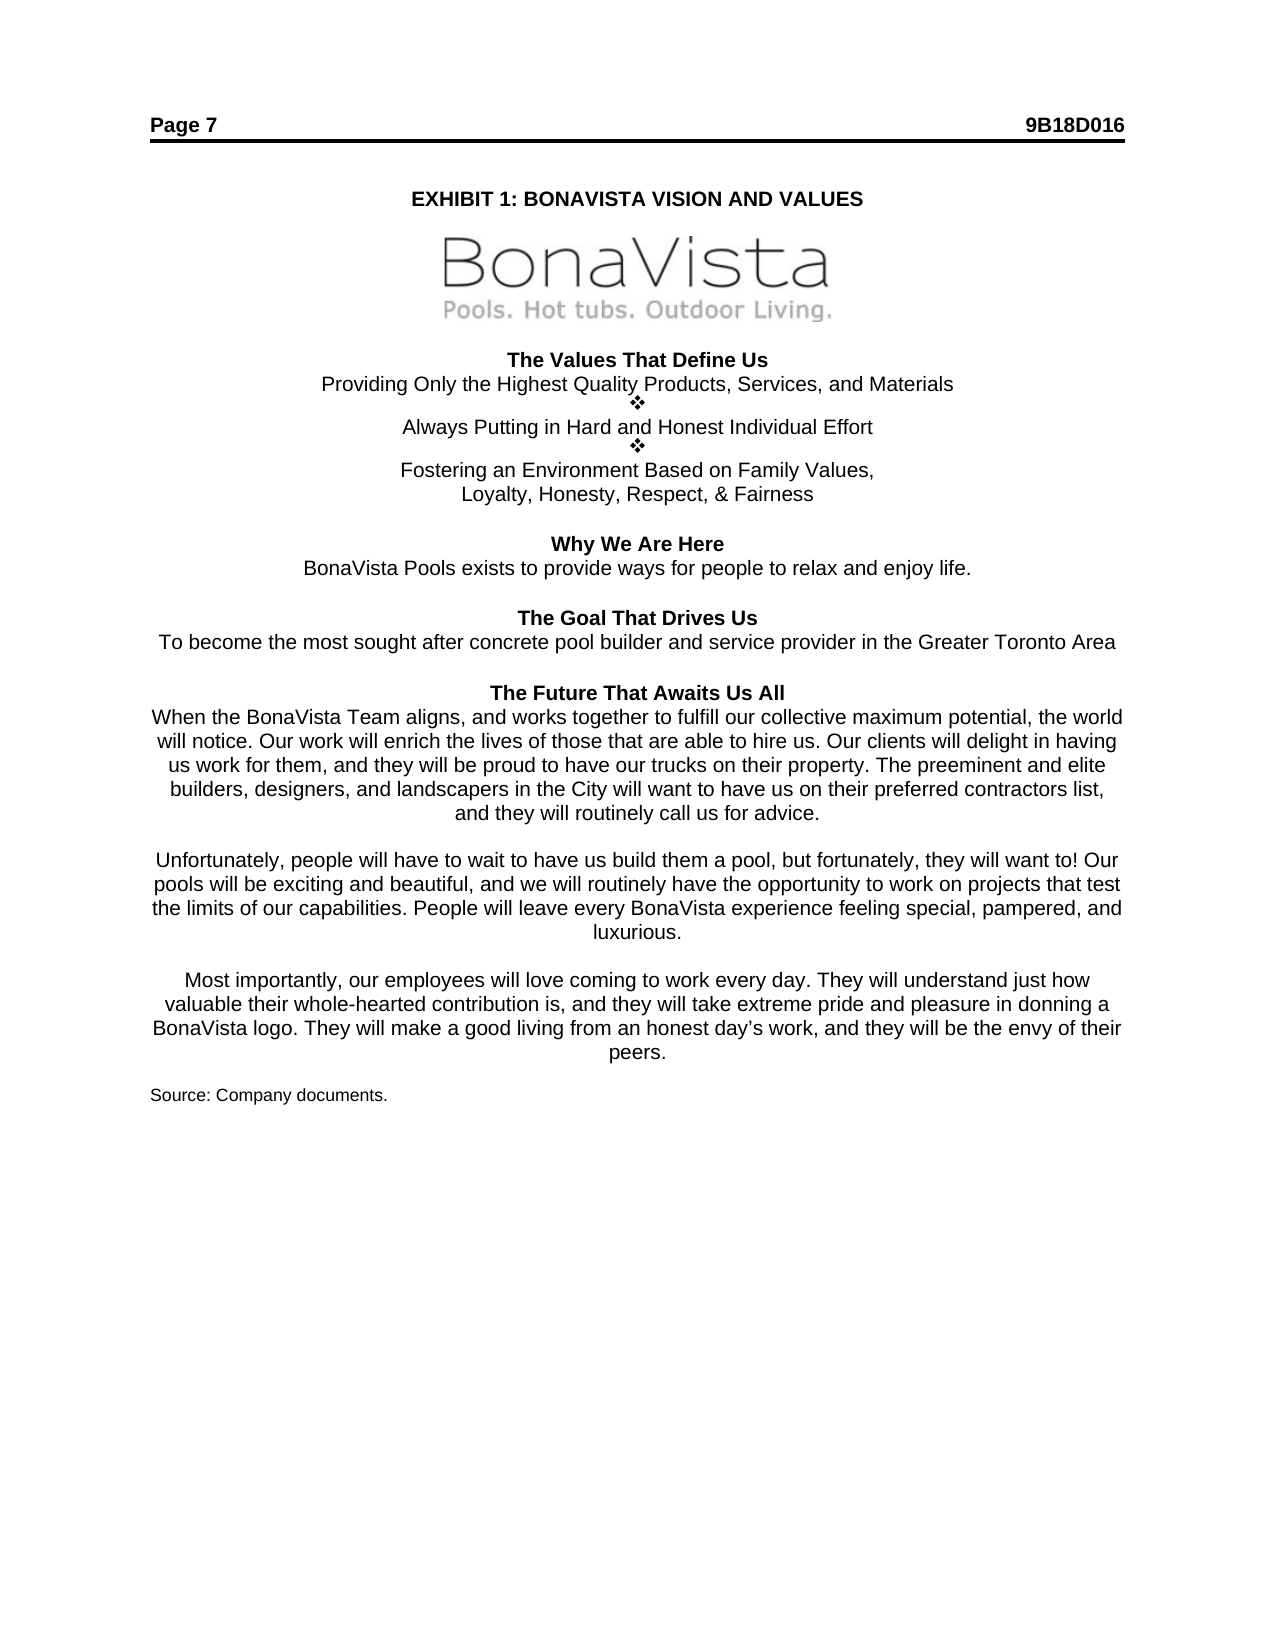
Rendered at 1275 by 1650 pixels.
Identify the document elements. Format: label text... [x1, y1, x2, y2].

text Unfortunately, people will have to wait to have us build them a pool, but fortunately, they will want to! Our pools will be exciting and beautiful, and we will routinely have the opportunity to work on projects that test the limits of our capabilities. People will leave every BonaVista experience feeling special, pampered, and luxurious. [150, 848, 1125, 944]
picture [444, 236, 831, 322]
text BonaVista Pools exists to provide ways for people to relax and enjoy life. [150, 556, 1125, 580]
text Why We Are Here [150, 532, 1125, 556]
text The Goal That Drives Us [150, 606, 1125, 630]
text The Values That Define Us [150, 348, 1125, 372]
text Most importantly, our employees will love coming to work every day. They will understand just how valuable their whole-hearted contribution is, and they will take extreme pride and pleasure in donning a BonaVista logo. They will make a good living from an honest day’s work, and they will be the envy of their peers. [150, 968, 1125, 1064]
text When the BonaVista Team aligns, and works together to fulfill our collective maximum potential, the world will notice. Our work will enrich the lives of those that are able to hire us. Our clients will delight in having us work for them, and they will be proud to have our trucks on their property. The preeminent and elite builders, designers, and landscapers in the City will want to have us on their preferred contractors list, and they will routinely call us for advice. [150, 704, 1125, 824]
text Always Putting in Hard and Honest Individual Effort [150, 415, 1125, 439]
text To become the most sought after concrete pool builder and service provider in the Greater Toronto Area [150, 630, 1125, 654]
text EXHIBIT 1: BONAVISTA VISION AND VALUES [150, 186, 1125, 210]
text Fostering an Environment Based on Family Values, Loyalty, Honesty, Respect, & Fairness [150, 458, 1125, 506]
text The Future That Awaits Us All [150, 681, 1125, 704]
text Providing Only the Highest Quality Products, Services, and Materials [150, 372, 1125, 396]
text Source: Company documents. [150, 1084, 1125, 1105]
